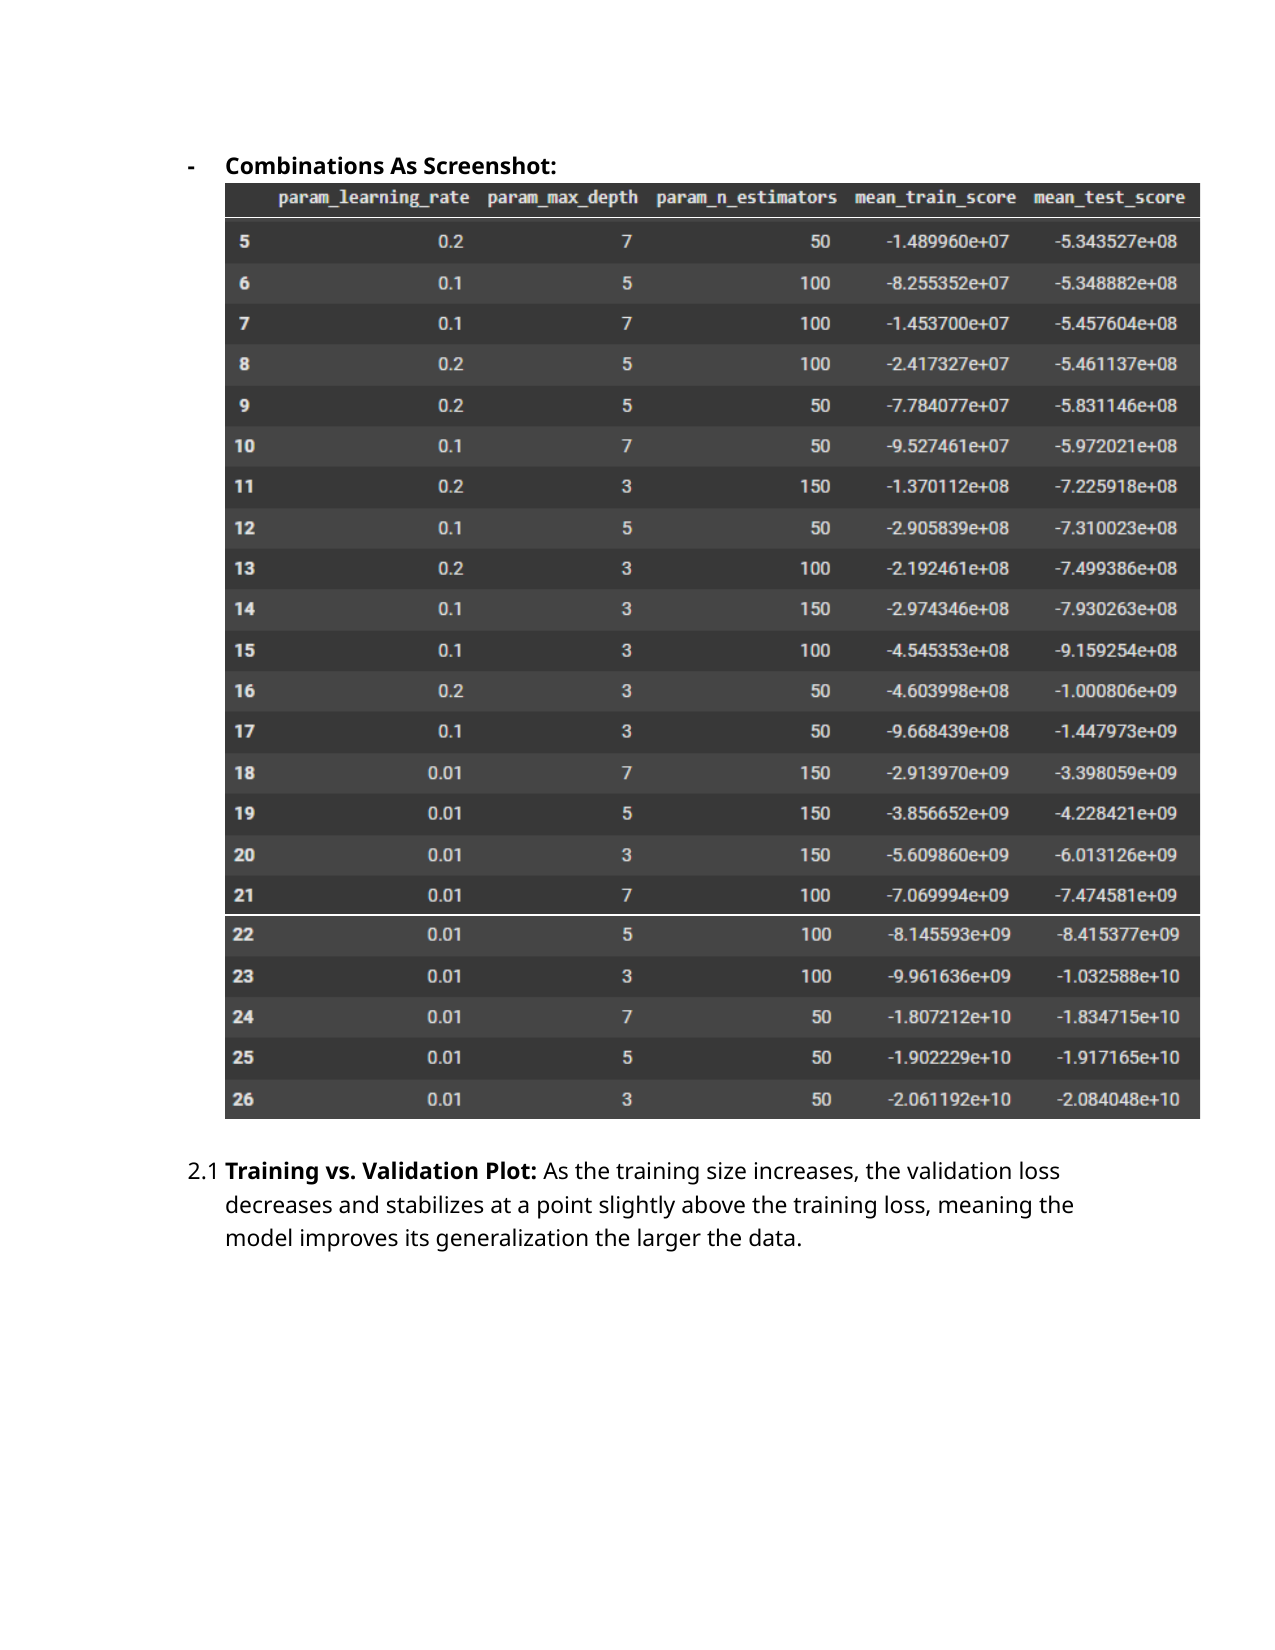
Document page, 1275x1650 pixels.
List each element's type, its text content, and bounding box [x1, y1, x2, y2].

list Combinations As Screenshot: [187, 150, 1125, 181]
picture [225, 916, 1200, 1119]
picture [225, 183, 1200, 217]
picture [225, 218, 1200, 914]
list Training vs. Validation Plot: As the training size increases, the validation loss decreases and stabilizes at a point slightly above the training loss, meaning the model improves its generalization the larger the data. [187, 1155, 1125, 1254]
